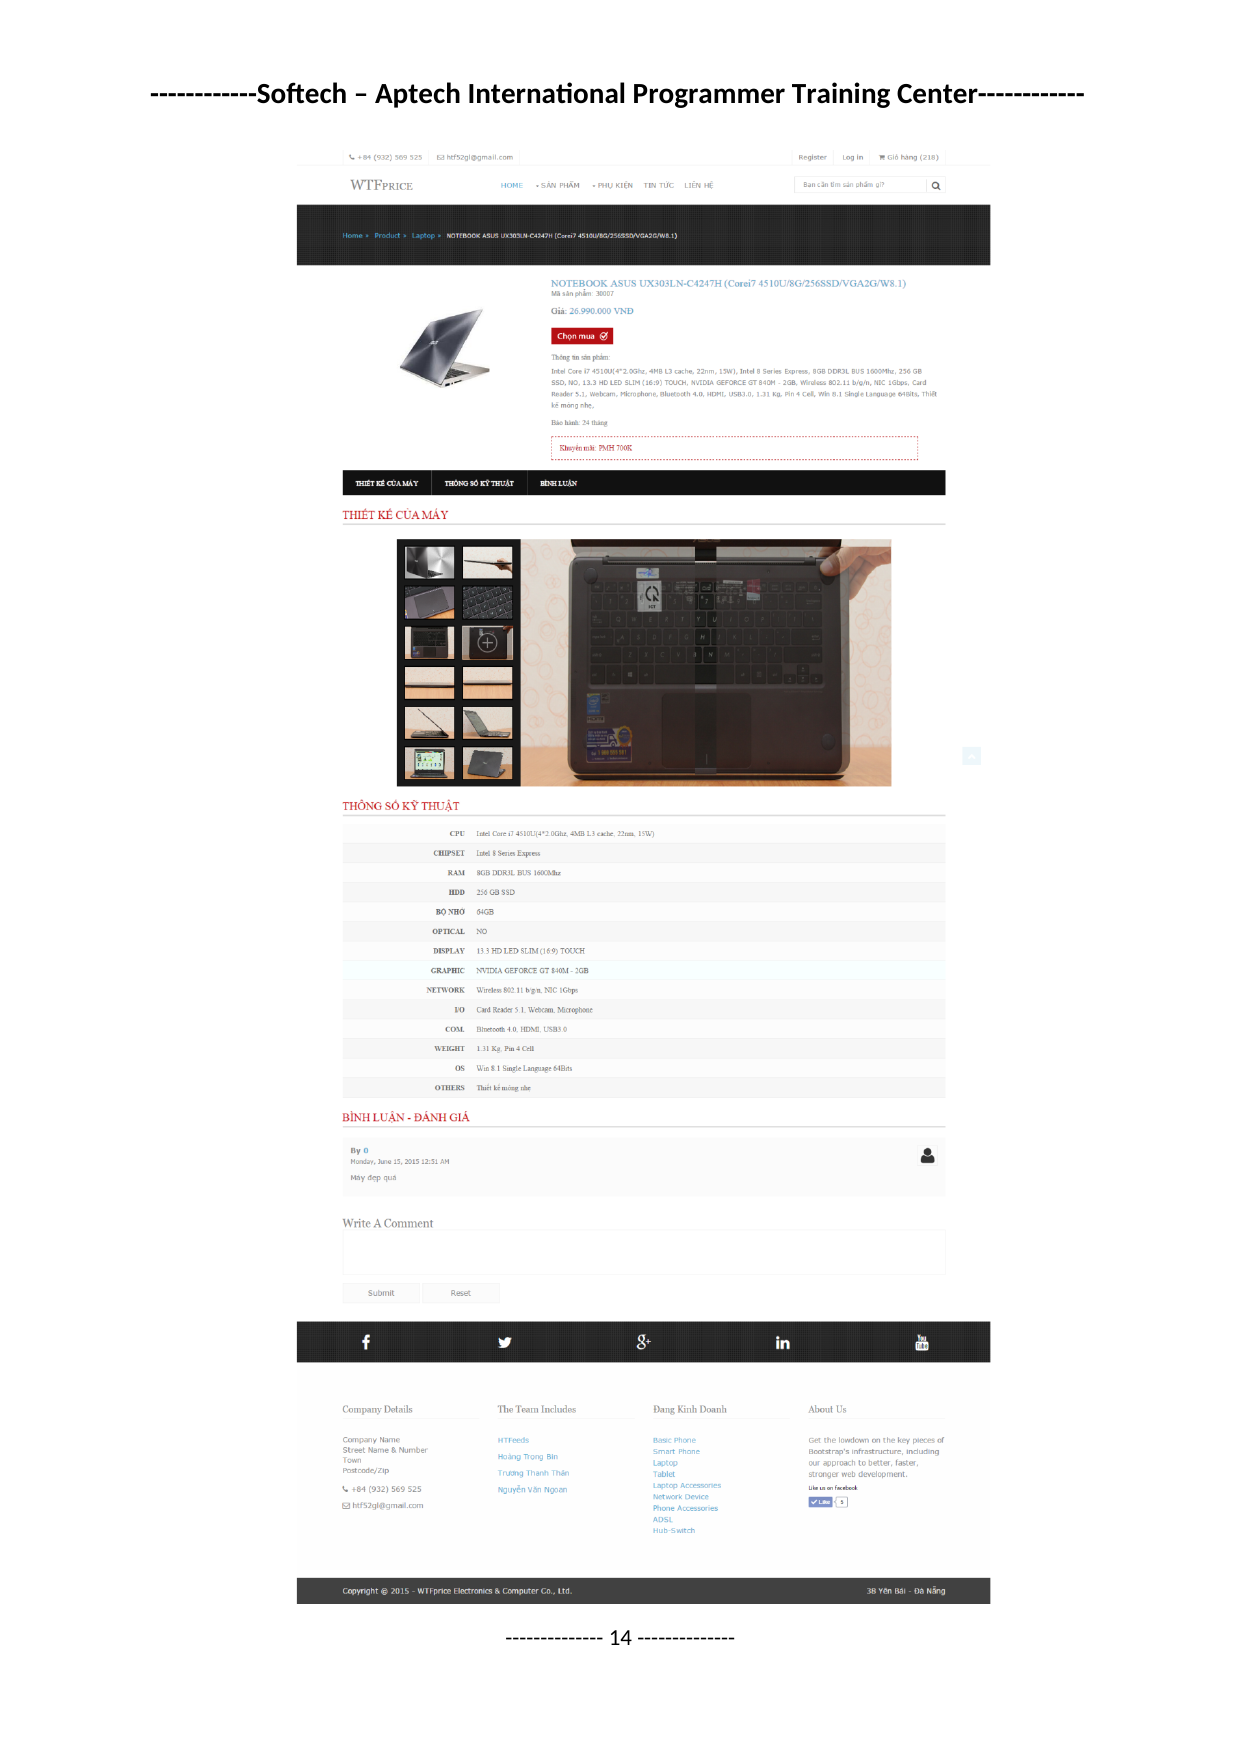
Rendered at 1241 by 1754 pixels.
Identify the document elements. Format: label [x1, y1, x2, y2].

picture [296, 150, 991, 1604]
